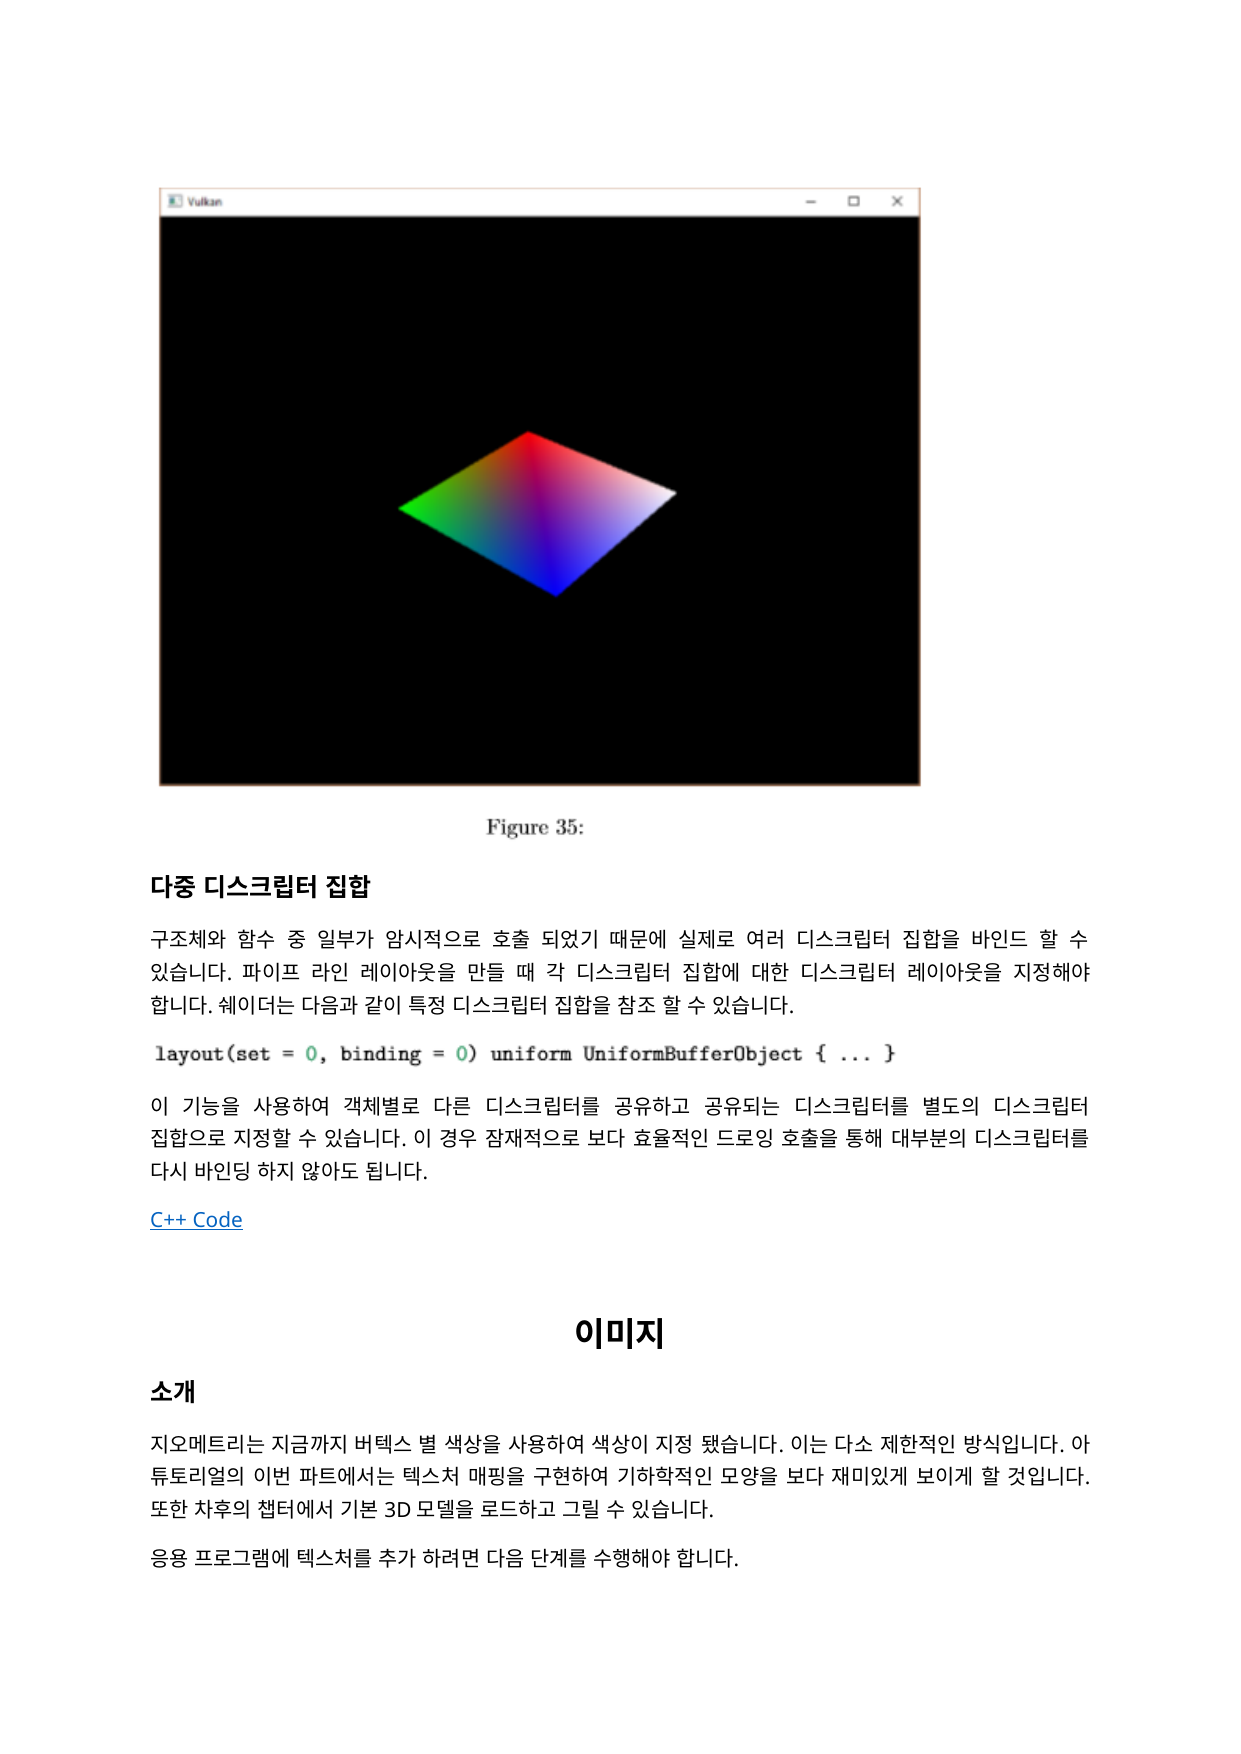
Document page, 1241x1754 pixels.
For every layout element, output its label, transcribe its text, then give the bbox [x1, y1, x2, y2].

text 구조체와 함수 중 일부가 암시적으로 호출 되었기 때문에 실제로 여러 디스크립터 집합을 바인드 할 수 있습니다. 파이프 라인 레이아웃을 만들 때 각 디스크립터 집합에 대한 디스크립터 레이아웃을 지정해야 합니다. 쉐이더는 다음과 같이 특정 디스크립터 집합을 참조 할 수 있습니다. [150, 924, 1090, 1019]
picture [150, 177, 932, 849]
text 지오메트리는 지금까지 버텍스 별 색상을 사용하여 색상이 지정 됐습니다. 이는 다소 제한적인 방식입니다. 아 튜토리얼의 이번 파트에서는 텍스처 매핑을 구현하여 기하학적인 모양을 보다 재미있게 보이게 할 것입니다. 또한 차후의 챕터에서 기본 3D 모델을 로드하고 그릴 수 있습니다. [150, 1428, 1090, 1524]
text C++ Code [150, 1205, 1090, 1233]
text 응용 프로그램에 텍스처를 추가 하려면 다음 단계를 수행해야 합니다. [150, 1543, 1090, 1573]
text 소개 [150, 1372, 1090, 1408]
title 이미지 [150, 1308, 1090, 1356]
picture [150, 1038, 907, 1072]
text 다중 디스크립터 집합 [150, 868, 1090, 904]
text 이 기능을 사용하여 객체별로 다른 디스크립터를 공유하고 공유되는 디스크립터를 별도의 디스크립터 집합으로 지정할 수 있습니다. 이 경우 잠재적으로 보다 효율적인 드로잉 호출을 통해 대부분의 디스크립터를 다시 바인딩 하지 않아도 됩니다. [150, 1090, 1090, 1186]
